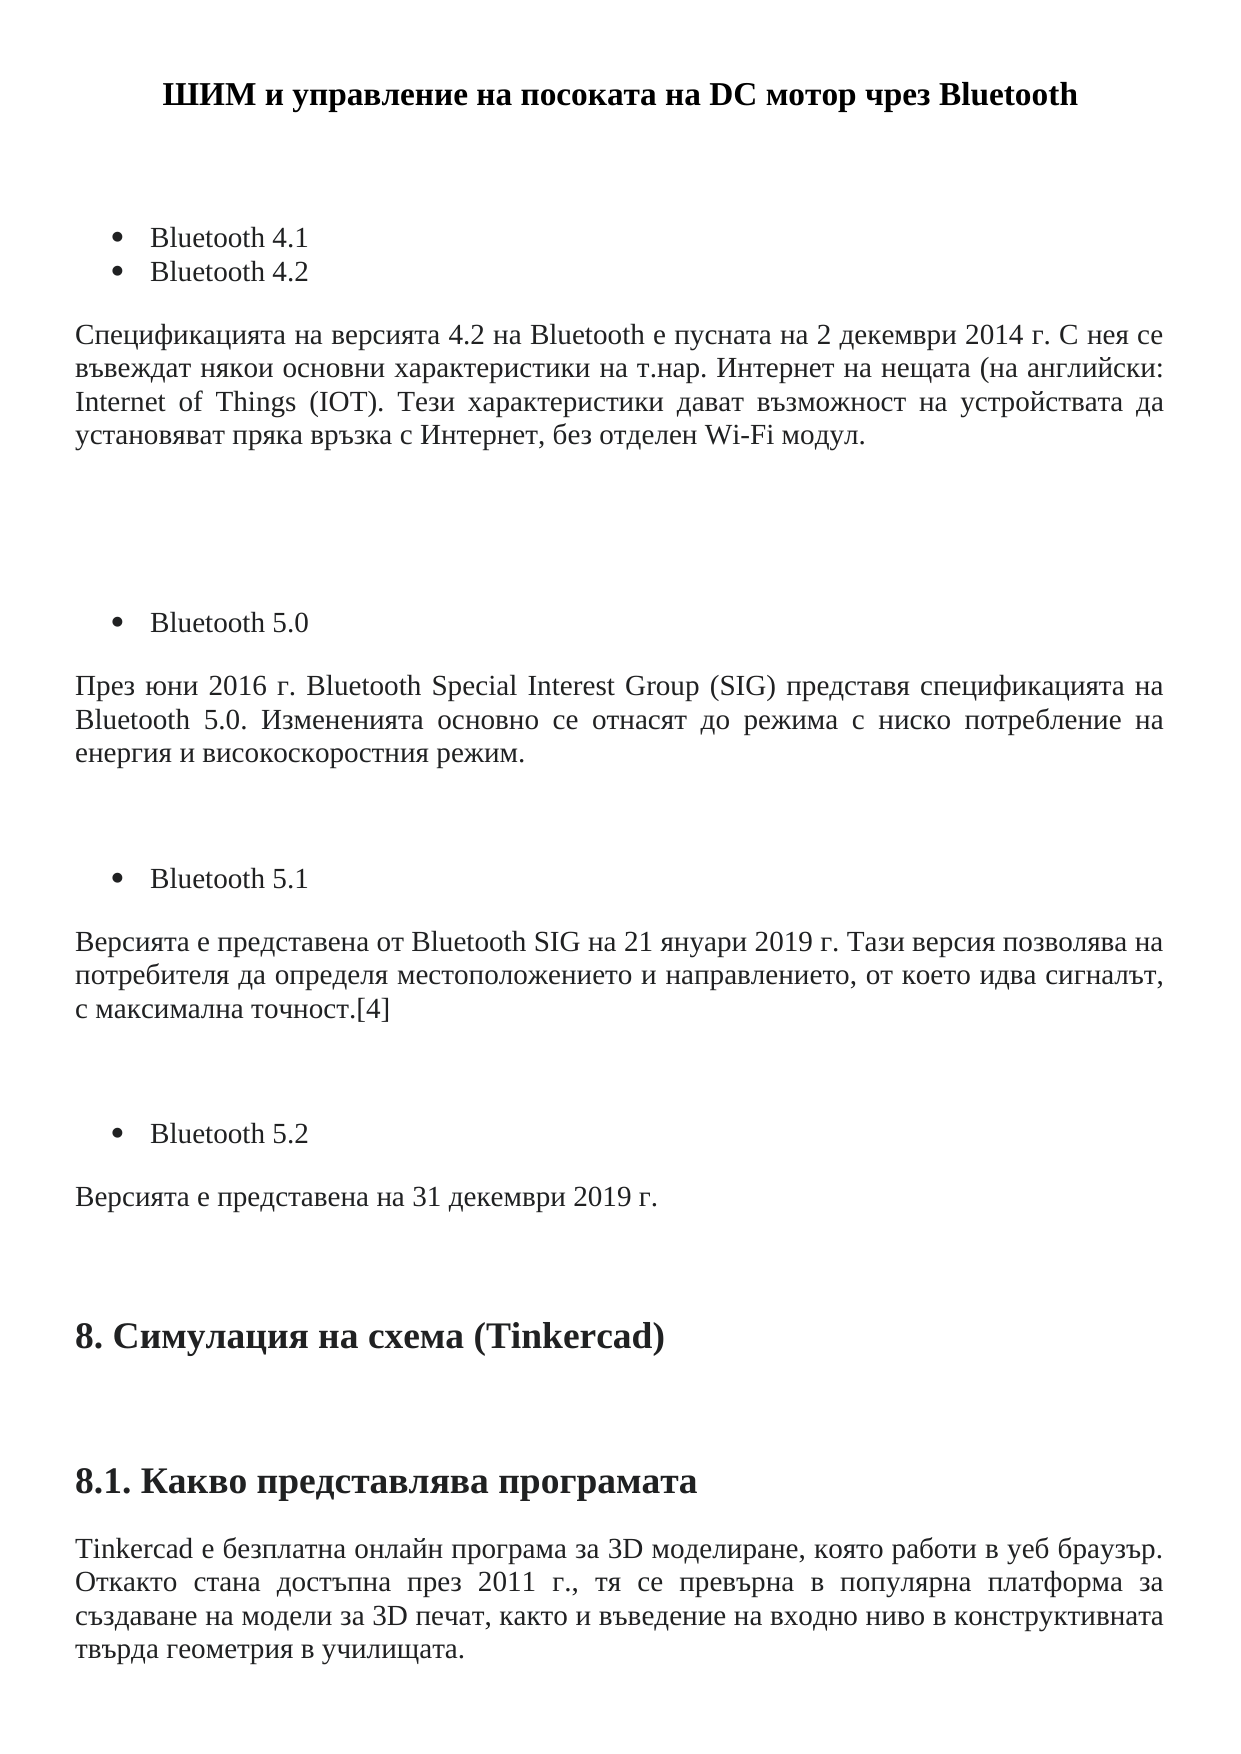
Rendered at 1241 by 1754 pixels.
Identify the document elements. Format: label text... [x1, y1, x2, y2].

text Tinkercad е безплатна онлайн програма за 3D моделиране, която работи в уеб браузър. Откакто стана достъпна през 2011 г., тя се превърна в популярна платформа за създаване на модели за 3D печат, както и въведение на входно ниво в конструктивната твърда геометрия в училищата. [75, 1531, 1165, 1665]
list Bluetooth 4.2 [112, 254, 1165, 288]
list Bluetooth 4.1 [112, 220, 1165, 254]
text Версията е представена от Bluetooth SIG на 21 януари 2019 г. Тази версия позволява на потребителя да определя местоположението и направлението, от което идва сигналът, с максимална точност.[4] [75, 924, 1165, 1024]
list Bluetooth 5.2 [112, 1116, 1165, 1150]
list Bluetooth 5.1 [112, 861, 1165, 894]
text Спецификацията на версията 4.2 на Bluetooth е пусната на 2 декември 2014 г. С нея се въвеждат някои основни характеристики на т.нар. Интернет на нещата (на английски: Internet of Things (IOT). Тези характеристики дават възможност на устройствата да установяват пряка връзка с Интернет, без отделен Wi-Fi модул. [75, 317, 1165, 451]
text Версията е представена на 31 декември 2019 г. [75, 1179, 1165, 1212]
text През юни 2016 г. Bluetooth Special Interest Group (SIG) представя спецификацията на Bluetooth 5.0. Измененията основно се отнасят до режима с ниско потребление на енергия и високоскоростния режим. [75, 668, 1165, 769]
text 8.1. Какво представлява програмата [75, 1458, 1165, 1502]
text 8. Симулация на схема (Tinkercad) [75, 1314, 1165, 1357]
list Bluetooth 5.0 [112, 606, 1165, 639]
